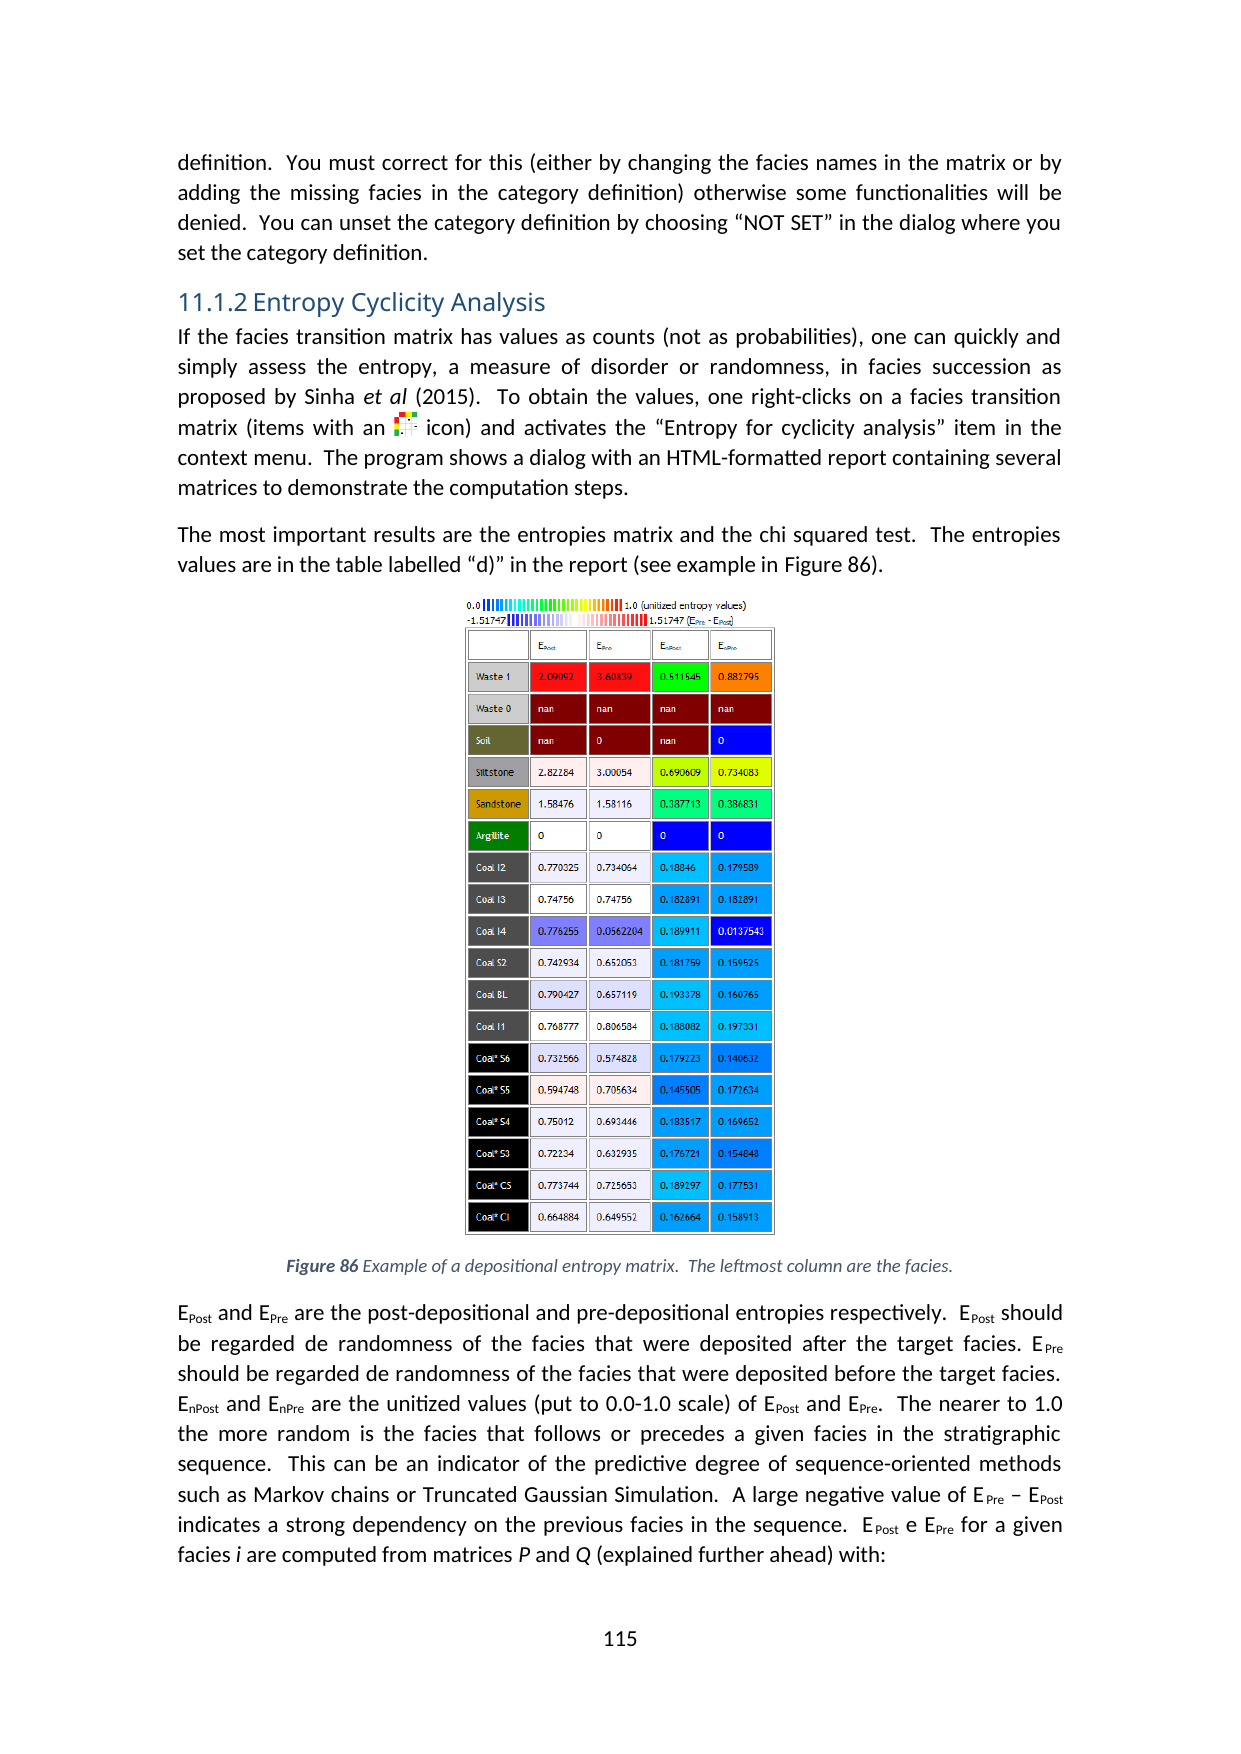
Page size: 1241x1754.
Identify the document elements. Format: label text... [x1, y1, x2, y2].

picture [462, 597, 778, 1236]
picture [394, 412, 418, 436]
text EPost and EPre are the post-depositional and pre-depositional entropies respectively. EPost should be regarded de randomness of the facies that were deposited after the target facies. EPre should be regarded de randomness of the facies that were deposited before the target facies. EnPost and EnPre are the unitized values (put to 0.0-1.0 scale) of EPost and EPre. The nearer to 1.0 the more random is the facies that follows or precedes a given facies in the stratigraphic sequence. This can be an indicator of the predictive degree of sequence-oriented methods such as Markov chains or Truncated Gaussian Simulation. A large negative value of EPre – EPost indicates a strong dependency on the previous facies in the sequence. EPost e EPre for a given facies i are computed from matrices P and Q (explained further ahead) with: [177, 1298, 1063, 1568]
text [177, 148, 1063, 266]
subtitle Entropy Cyclicity Analysis [177, 285, 1063, 319]
text Figure 86 Example of a depositional entropy matrix. The leftmost column are the facies. [177, 1255, 1063, 1278]
text If the facies transition matrix has values as counts (not as probabilities), one can quickly and simply assess the entropy, a measure of disorder or randomness, in facies succession as proposed by Sinha et al (2015). To obtain the values, one right-clicks on a facies transition matrix (items with an icon) and activates the “Entropy for cyclicity analysis” item in the context menu. The program shows a dialog with an HTML-formatted report containing several matrices to demonstrate the computation steps. [177, 322, 1063, 501]
text The most important results are the entropies matrix and the chi squared test. The entropies values are in the table labelled “d)” in the report (see example in Figure 86). [177, 520, 1063, 578]
